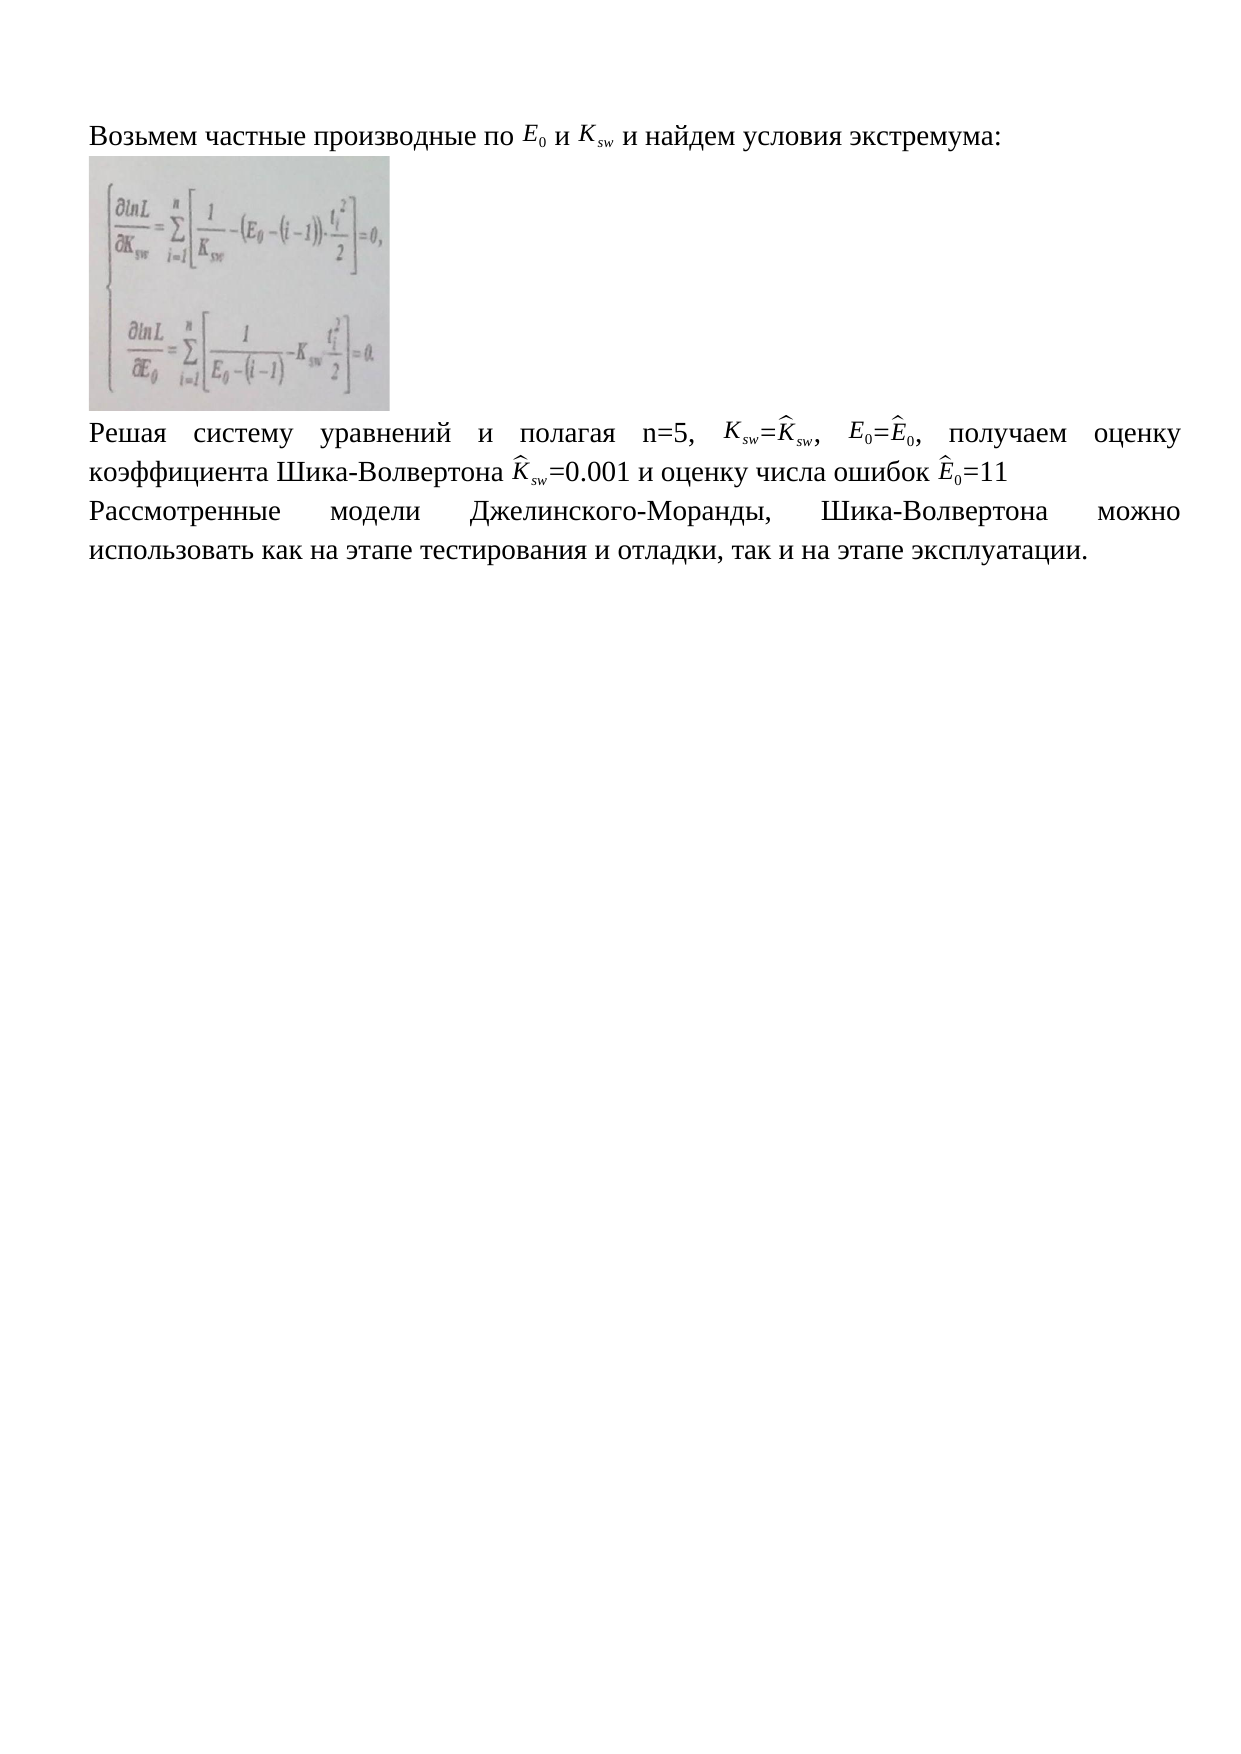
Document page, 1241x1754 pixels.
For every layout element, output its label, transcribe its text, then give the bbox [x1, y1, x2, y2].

text Рассмотренные модели Джелинского-Моранды, Шика-Волвертона можно использовать как на этапе тестирования и отладки, так и на этапе эксплуатации. [89, 493, 1181, 565]
text Решая систему уравнений и полагая n=5, =, =, получаем оценку коэффициента Шика-Волвертона =0.001 и оценку числа ошибок =11 [89, 415, 1181, 488]
picture [88, 156, 390, 411]
text Возьмем частные производные по и и найдем условия экстремума: [89, 118, 1181, 152]
